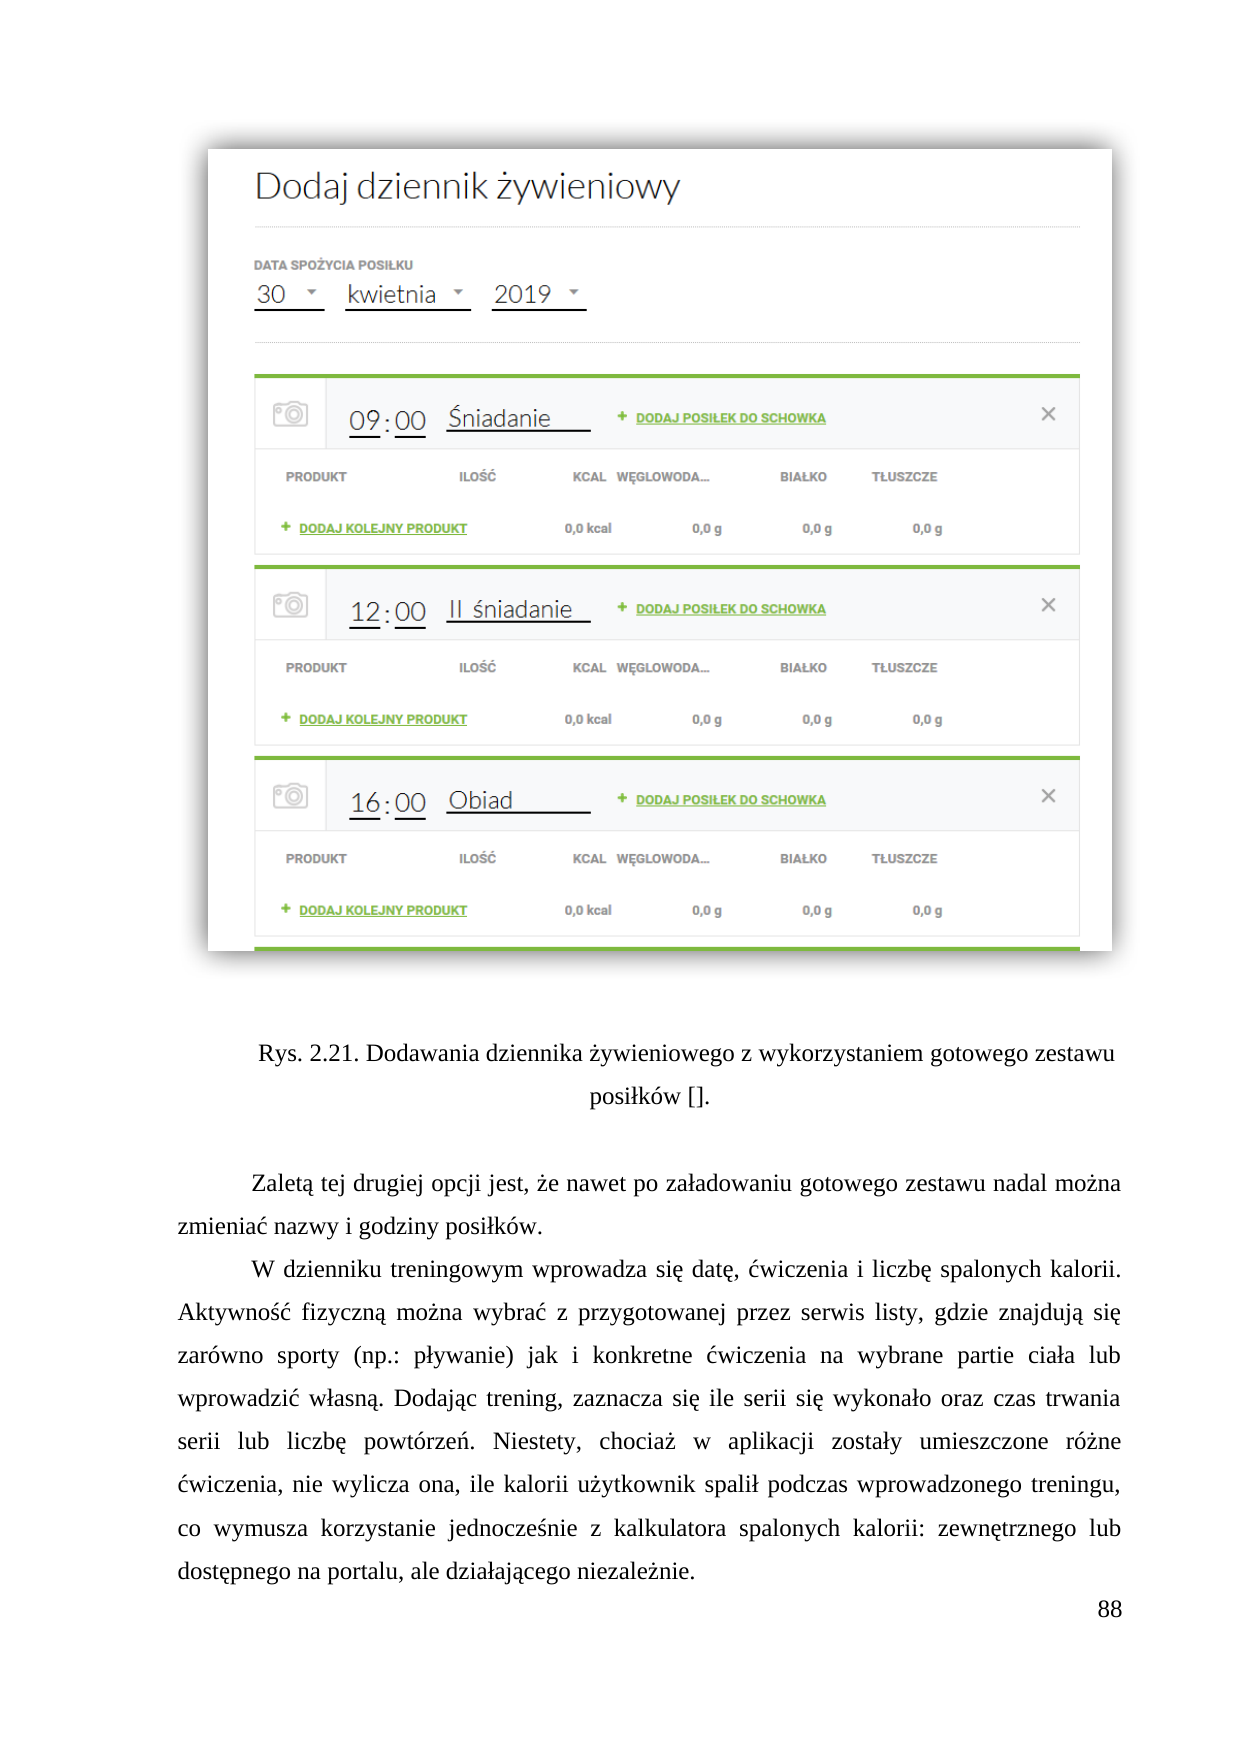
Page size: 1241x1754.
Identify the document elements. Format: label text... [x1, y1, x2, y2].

text W dzienniku treningowym wprowadza się datę, ćwiczenia i liczbę spalonych kalorii. Aktywność fizyczną można wybrać z przygotowanej przez serwis listy, gdzie znajdują się zarówno sporty (np.: pływanie) jak i konkretne ćwiczenia na wybrane partie ciała lub wprowadzić własną. Dodając trening, zaznacza się ile serii się wykonało oraz czas trwania serii lub liczbę powtórzeń. Niestety, chociaż w aplikacji zostały umieszczone różne ćwiczenia, nie wylicza ona, ile kalorii użytkownik spalił podczas wprowadzonego treningu, co wymusza korzystanie jednocześnie z kalkulatora spalonych kalorii: zewnętrznego lub dostępnego na portalu, ale działającego niezależnie. [177, 1254, 1122, 1584]
text Rys. 2.21. Dodawania dziennika żywieniowego z wykorzystaniem gotowego zestawu posiłków []. [177, 1038, 1122, 1110]
picture [208, 149, 1112, 951]
text Zaletą tej drugiej opcji jest, że nawet po załadowaniu gotowego zestawu nadal można zmieniać nazwy i godziny posiłków. [177, 1168, 1122, 1239]
